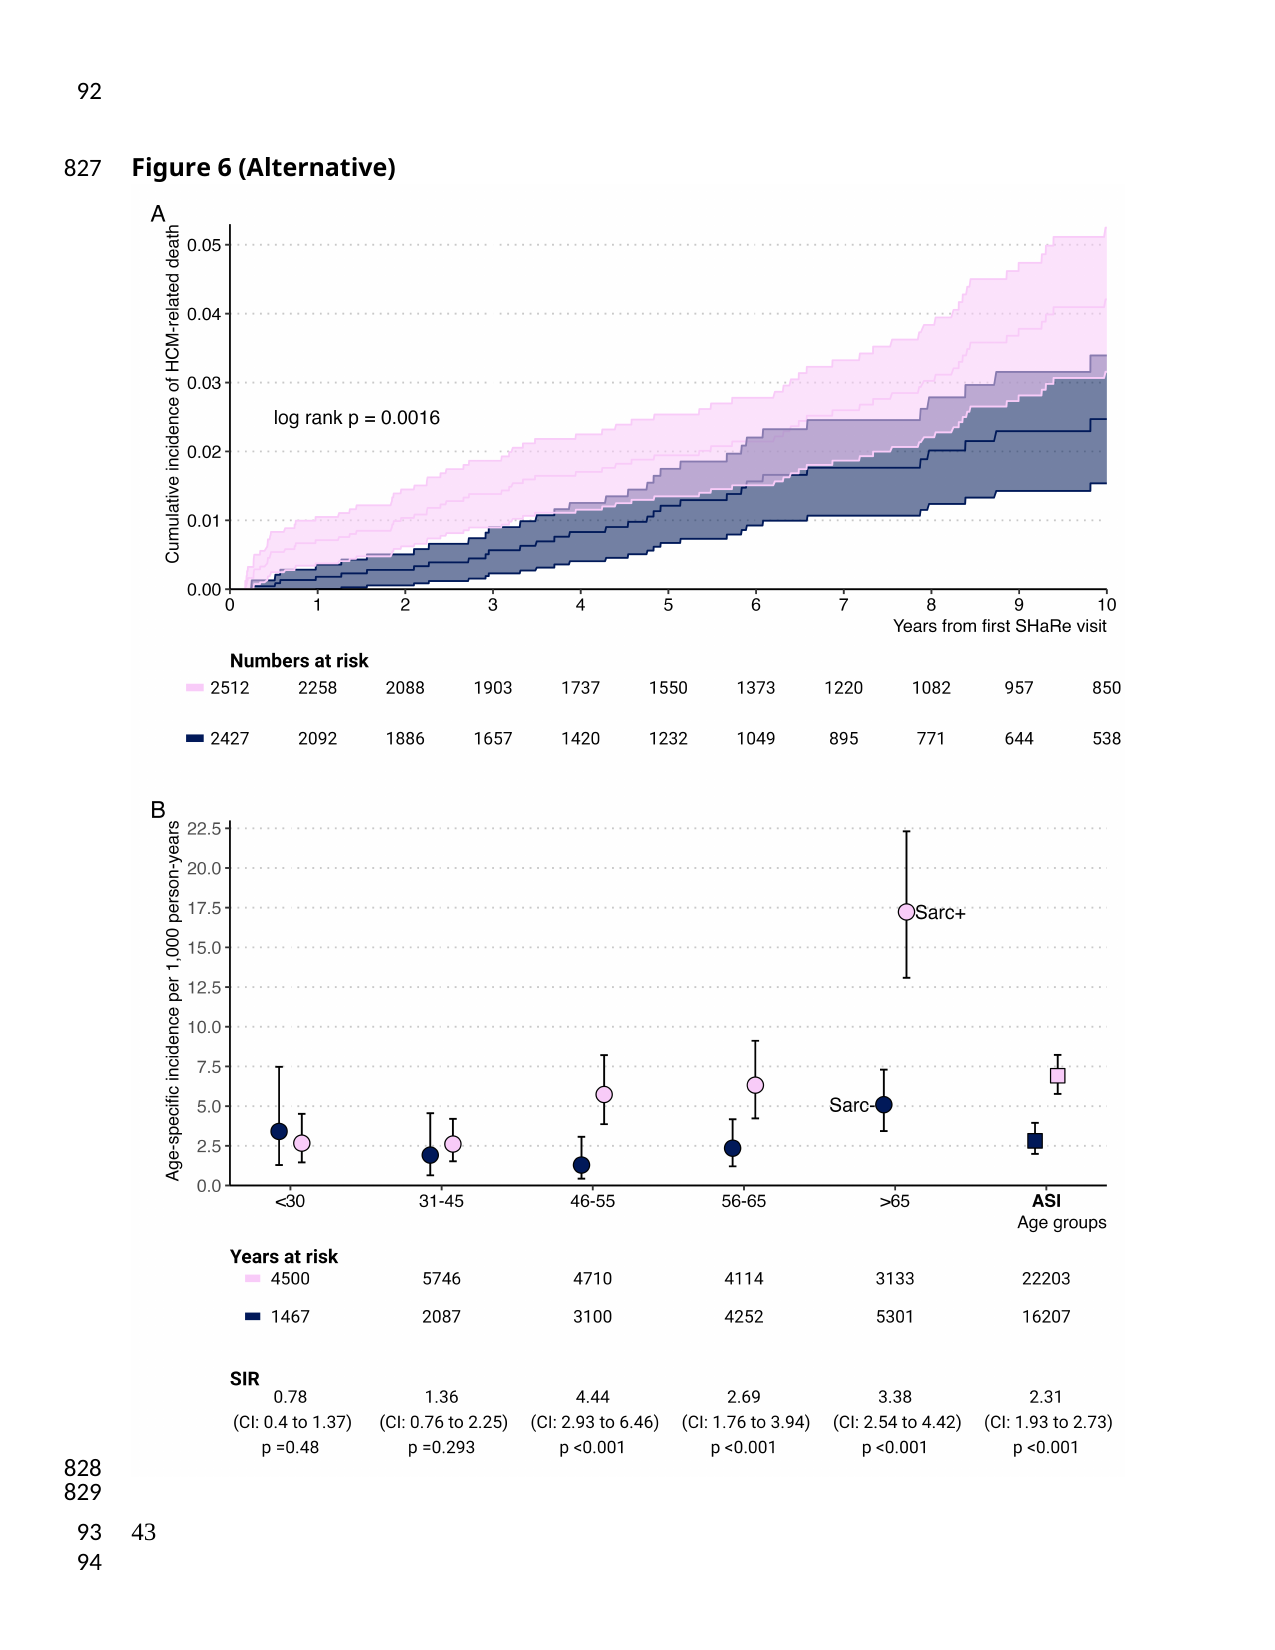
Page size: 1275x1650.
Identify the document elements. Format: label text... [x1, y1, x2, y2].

picture [131, 184, 1125, 1477]
text Figure 6 (Alternative) [131, 150, 1125, 184]
